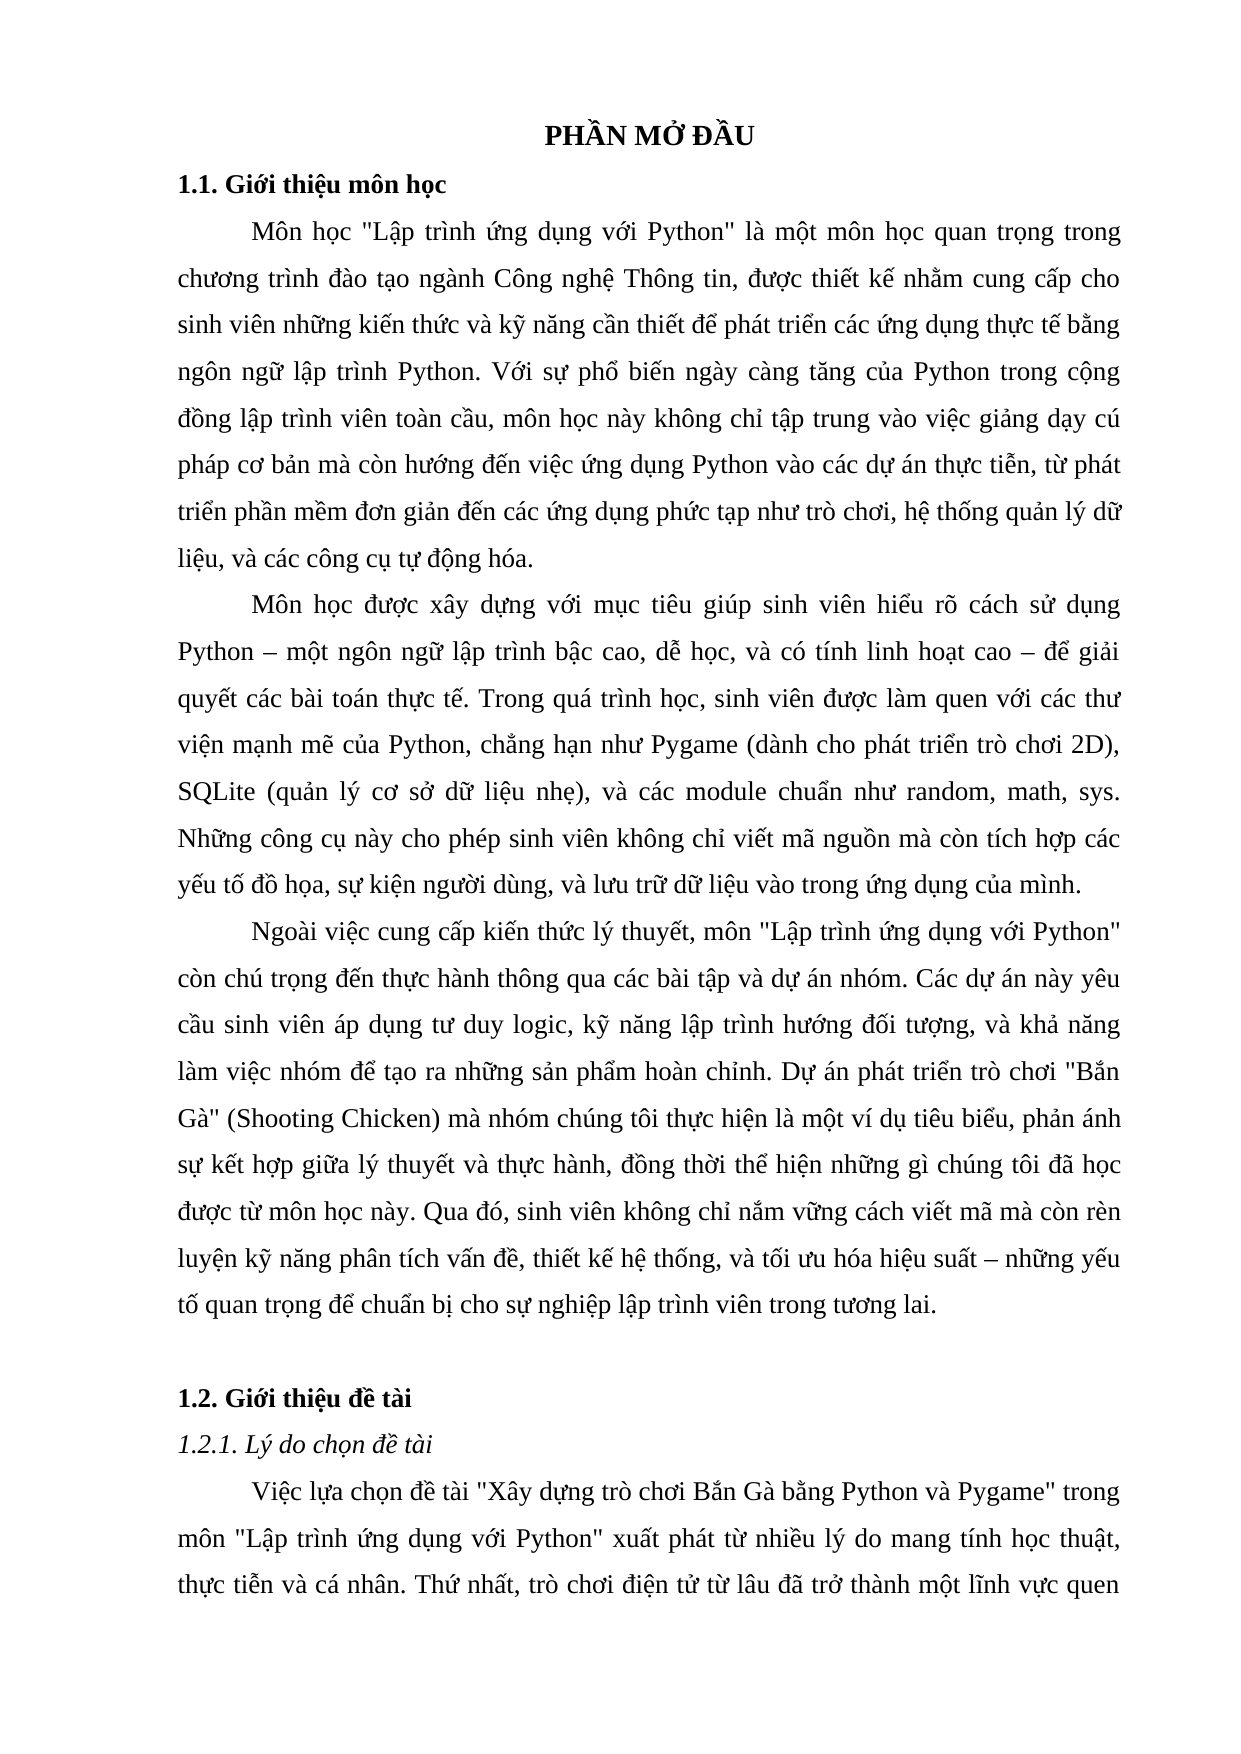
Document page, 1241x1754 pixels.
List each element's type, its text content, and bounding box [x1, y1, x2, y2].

text 1.2.1. Lý do chọn đề tài [177, 1428, 1122, 1459]
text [177, 1475, 1122, 1599]
text 1.2. Giới thiệu đề tài [177, 1382, 1122, 1413]
text Môn học được xây dựng với mục tiêu giúp sinh viên hiểu rõ cách sử dụng Python – một ngôn ngữ lập trình bậc cao, dễ học, và có tính linh hoạt cao – để giải quyết các bài toán thực tế. Trong quá trình học, sinh viên được làm quen với các thư viện mạnh mẽ của Python, chẳng hạn như Pygame (dành cho phát triển trò chơi 2D), SQLite (quản lý cơ sở dữ liệu nhẹ), và các module chuẩn như random, math, sys. Những công cụ này cho phép sinh viên không chỉ viết mã nguồn mà còn tích hợp các yếu tố đồ họa, sự kiện người dùng, và lưu trữ dữ liệu vào trong ứng dụng của mình. [177, 588, 1122, 899]
text Ngoài việc cung cấp kiến thức lý thuyết, môn "Lập trình ứng dụng với Python" còn chú trọng đến thực hành thông qua các bài tập và dự án nhóm. Các dự án này yêu cầu sinh viên áp dụng tư duy logic, kỹ năng lập trình hướng đối tượng, và khả năng làm việc nhóm để tạo ra những sản phẩm hoàn chỉnh. Dự án phát triển trò chơi "Bắn Gà" (Shooting Chicken) mà nhóm chúng tôi thực hiện là một ví dụ tiêu biểu, phản ánh sự kết hợp giữa lý thuyết và thực hành, đồng thời thể hiện những gì chúng tôi đã học được từ môn học này. Qua đó, sinh viên không chỉ nắm vững cách viết mã mà còn rèn luyện kỹ năng phân tích vấn đề, thiết kế hệ thống, và tối ưu hóa hiệu suất – những yếu tố quan trọng để chuẩn bị cho sự nghiệp lập trình viên trong tương lai. [177, 915, 1122, 1319]
text 1.1. Giới thiệu môn học [177, 168, 1122, 199]
text Môn học "Lập trình ứng dụng với Python" là một môn học quan trọng trong chương trình đào tạo ngành Công nghệ Thông tin, được thiết kế nhằm cung cấp cho sinh viên những kiến thức và kỹ năng cần thiết để phát triển các ứng dụng thực tế bằng ngôn ngữ lập trình Python. Với sự phổ biến ngày càng tăng của Python trong cộng đồng lập trình viên toàn cầu, môn học này không chỉ tập trung vào việc giảng dạy cú pháp cơ bản mà còn hướng đến việc ứng dụng Python vào các dự án thực tiễn, từ phát triển phần mềm đơn giản đến các ứng dụng phức tạp như trò chơi, hệ thống quản lý dữ liệu, và các công cụ tự động hóa. [177, 215, 1122, 573]
text PHẦN MỞ ĐẦU [177, 118, 1122, 152]
